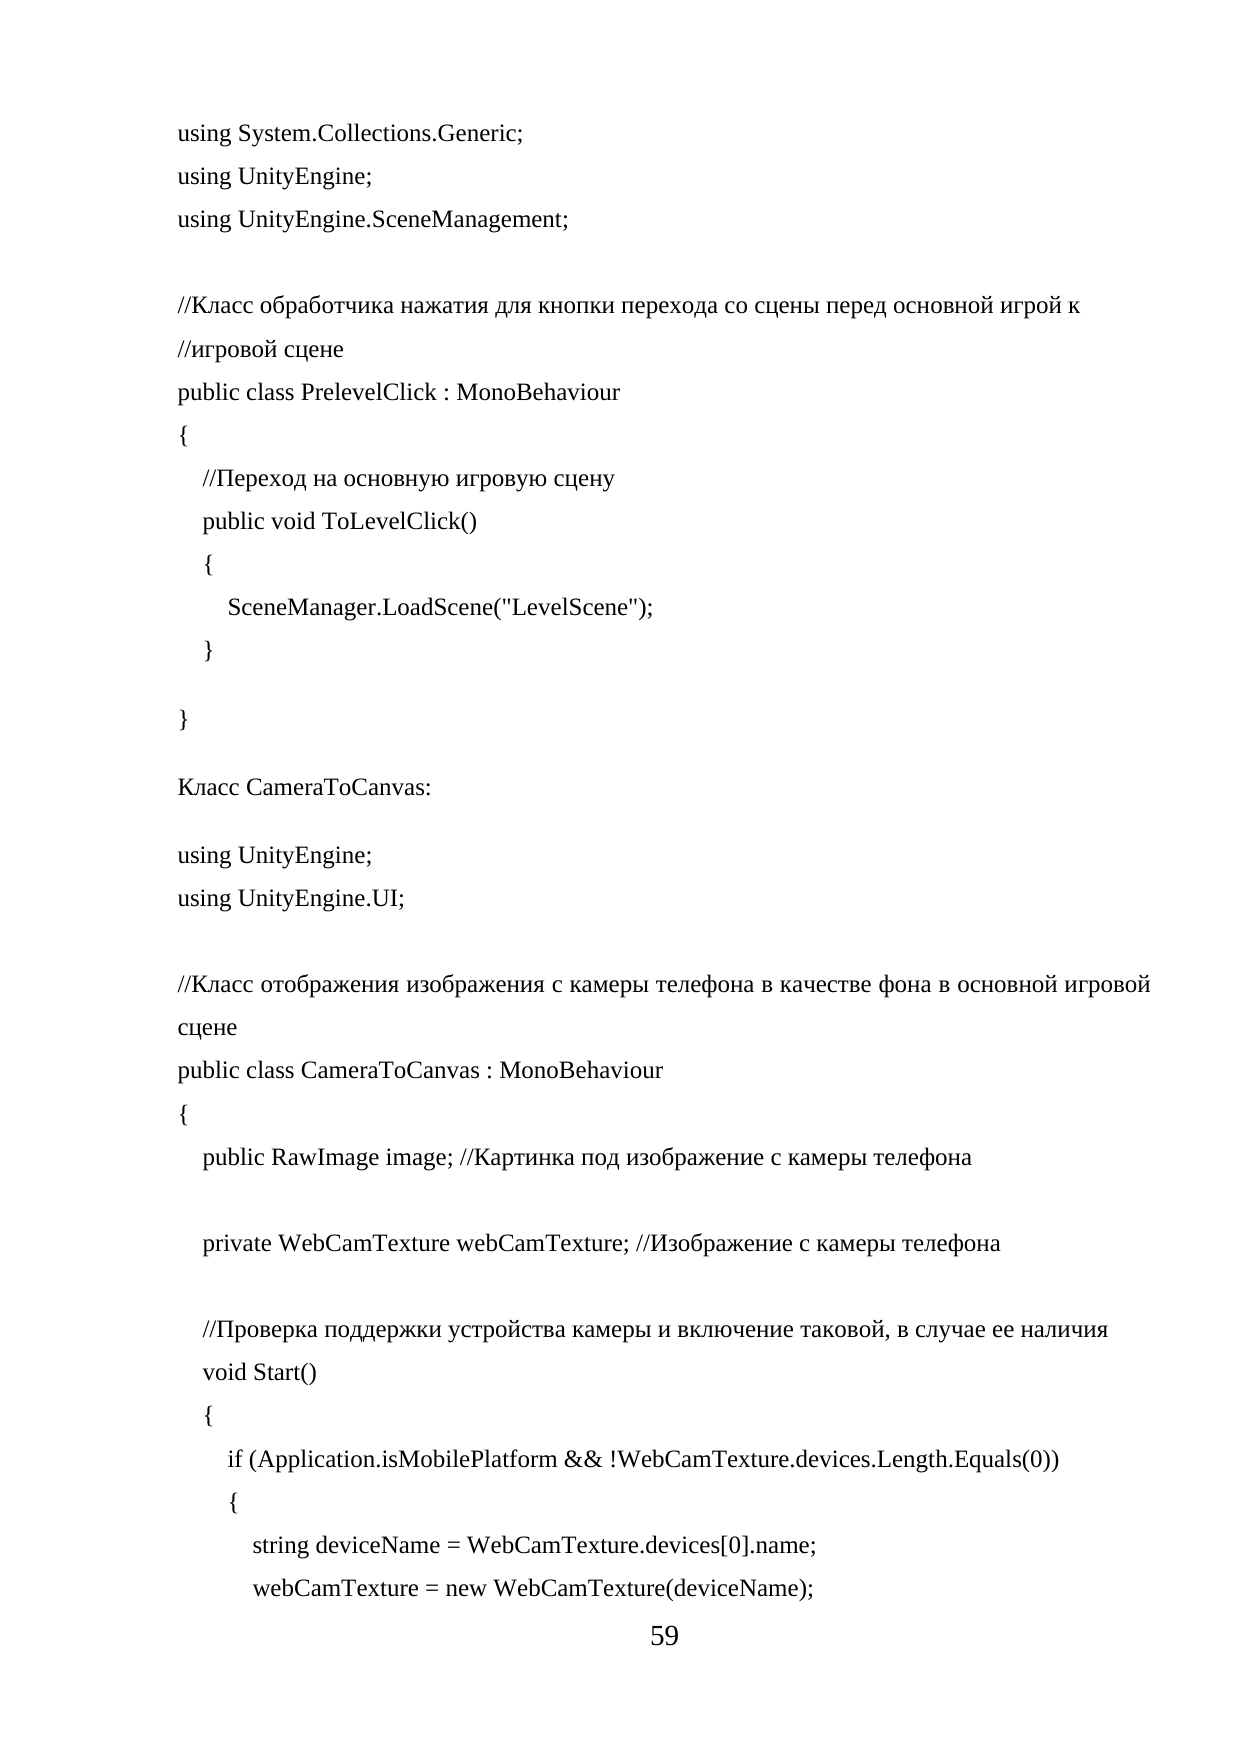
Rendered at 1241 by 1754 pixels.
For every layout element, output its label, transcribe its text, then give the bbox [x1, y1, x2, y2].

list using UnityEngine; [177, 161, 1152, 190]
list public class CameraToCanvas : MonoBehaviour [177, 1056, 1152, 1084]
list void Start() [177, 1357, 1152, 1386]
list { [177, 420, 1152, 449]
list public void ToLevelClick() [177, 506, 1152, 535]
list //Класс обработчика нажатия для кнопки перехода со сцены перед основной игрой к [177, 291, 1152, 319]
list private WebCamTexture webCamTexture; //Изображение с камеры телефона [177, 1228, 1152, 1257]
list { [177, 549, 1152, 578]
list Класс CameraToCanvas: [177, 772, 1152, 801]
list } [177, 636, 1152, 664]
list using UnityEngine; [177, 840, 1152, 869]
list { [177, 1099, 1152, 1127]
list //игровой сцене [177, 334, 1152, 362]
list webCamTexture = new WebCamTexture(deviceName); [177, 1573, 1152, 1602]
list //Класс отображения изображения с камеры телефона в качестве фона в основной игровой сцене [177, 969, 1152, 1041]
list } [177, 704, 1152, 732]
list SceneManager.LoadScene("LevelScene"); [177, 592, 1152, 621]
list { [177, 1401, 1152, 1429]
list using UnityEngine.SceneManagement; [177, 204, 1152, 233]
list using System.Collections.Generic; [177, 118, 1152, 147]
list string deviceName = WebCamTexture.devices[0].name; [177, 1530, 1152, 1559]
list { [177, 1487, 1152, 1516]
list public class PrelevelClick : MonoBehaviour [177, 377, 1152, 406]
list using UnityEngine.UI; [177, 883, 1152, 912]
list if (Application.isMobilePlatform && !WebCamTexture.devices.Length.Equals(0)) [177, 1444, 1152, 1472]
list //Проверка поддержки устройства камеры и включение таковой, в случае ее наличия [177, 1314, 1152, 1343]
list //Переход на основную игровую сцену [177, 463, 1152, 492]
list public RawImage image; //Картинка под изображение с камеры телефона [177, 1142, 1152, 1171]
